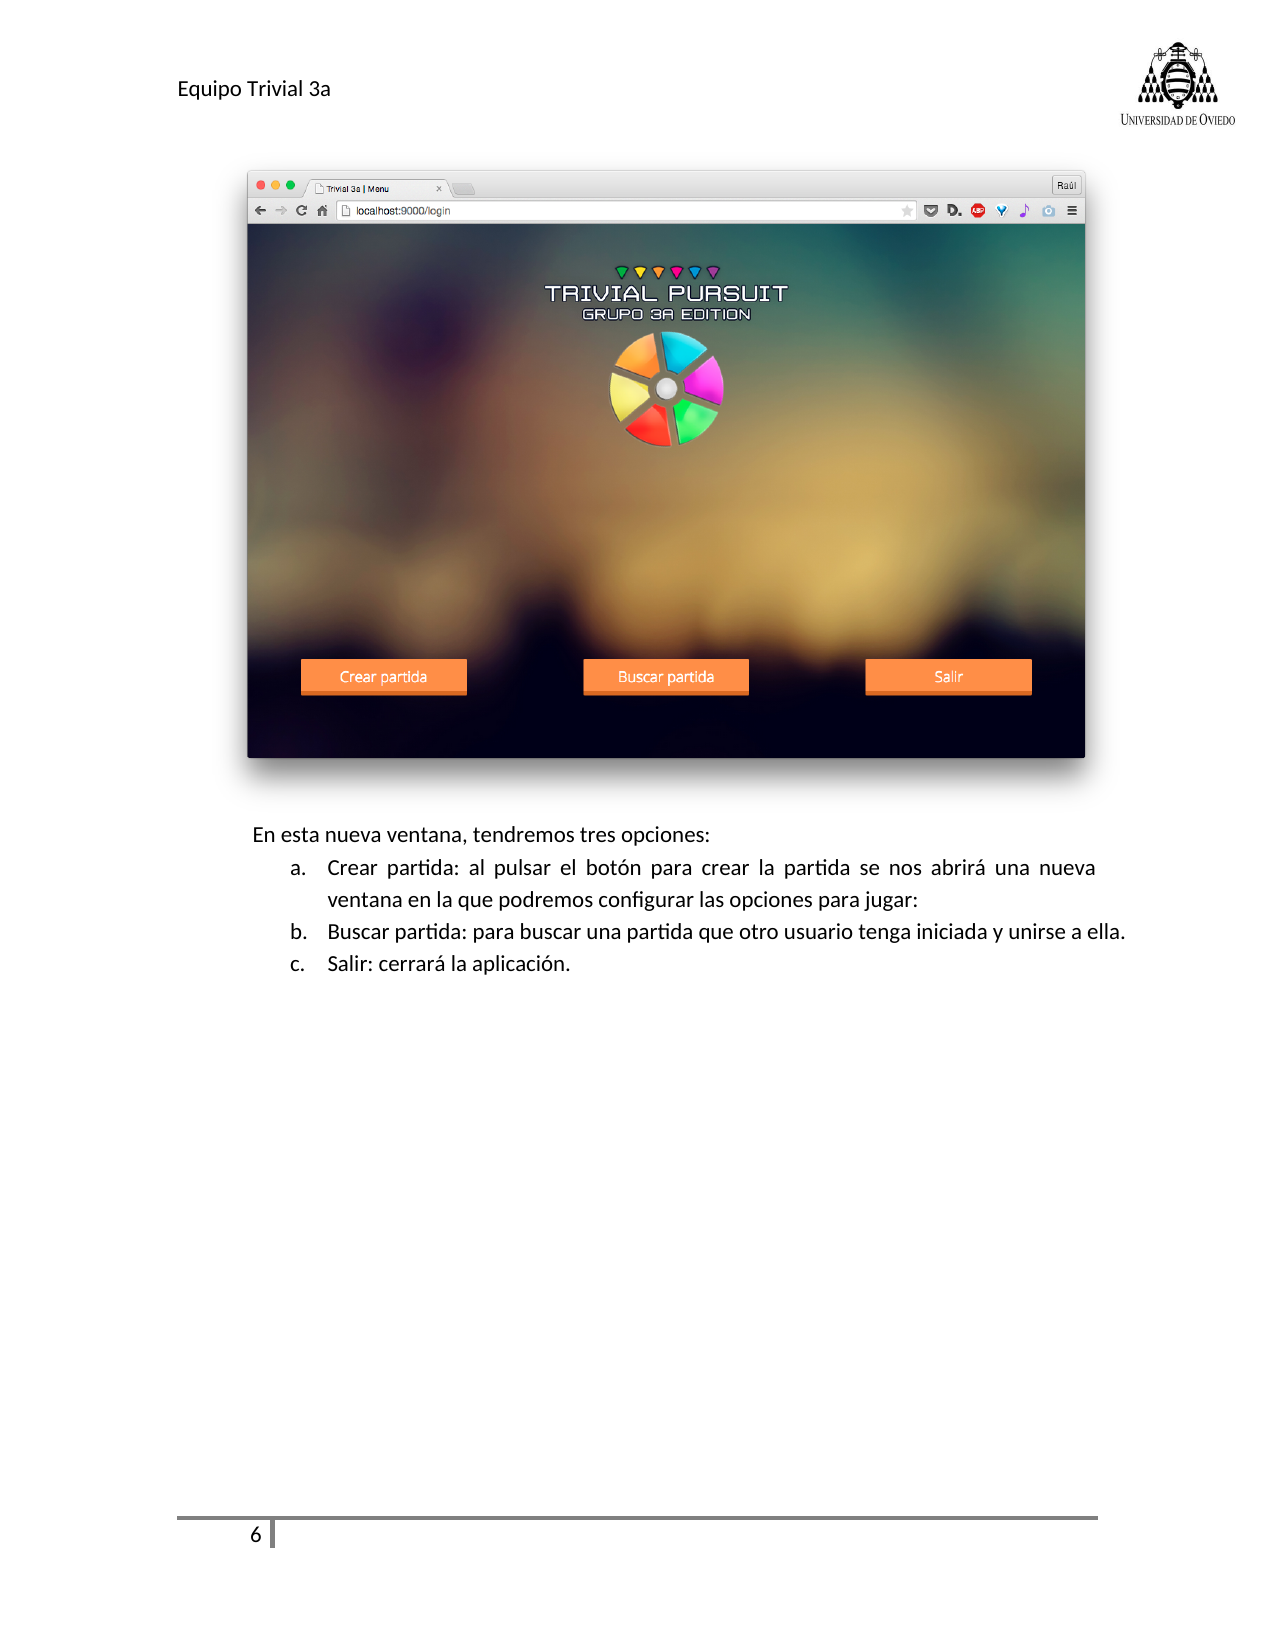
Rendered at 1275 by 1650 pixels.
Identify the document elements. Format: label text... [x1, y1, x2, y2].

list Buscar partida: para buscar una partida que otro usuario tenga iniciada y unirse a ella. [290, 917, 1137, 945]
picture [206, 147, 1126, 817]
list En esta nueva ventana, tendremos tres opciones: [252, 821, 1098, 848]
list Salir: cerrará la aplicación. [290, 949, 1098, 977]
picture [1114, 38, 1236, 126]
list Crear partida: al pulsar el botón para crear la partida se nos abrirá una nueva ventana en la que podremos configurar las opciones para jugar: [290, 853, 1098, 913]
